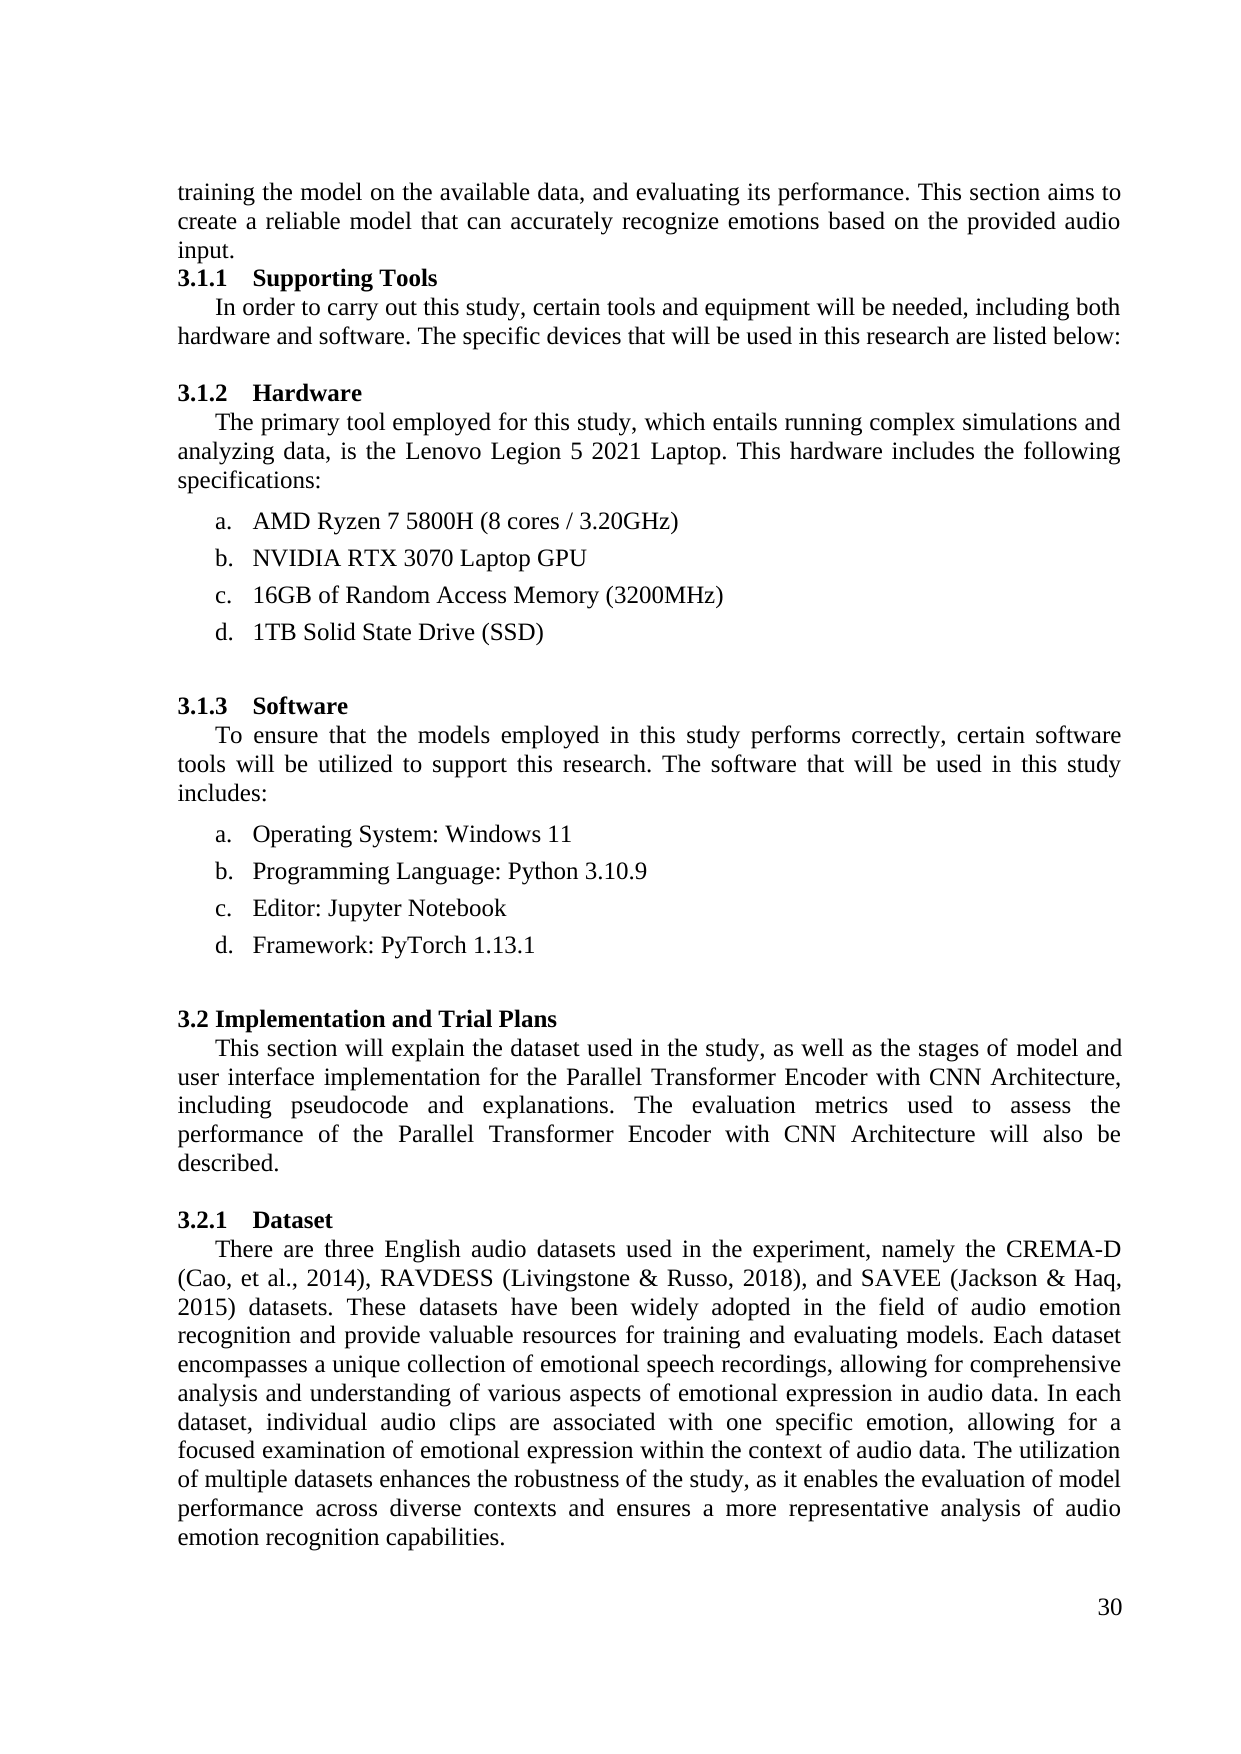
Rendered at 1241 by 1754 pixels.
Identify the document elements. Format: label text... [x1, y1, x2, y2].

list Programming Language: Python 3.10.9 [215, 856, 1122, 885]
text This section will explain the dataset used in the study, as well as the stages of model and user interface implementation for the Parallel Transformer Encoder with CNN Architecture, including pseudocode and explanations. The evaluation metrics used to assess the performance of the Parallel Transformer Encoder with CNN Architecture will also be described. [177, 1033, 1122, 1177]
text To ensure that the models employed in this study performs correctly, certain software tools will be utilized to support this research. The software that will be used in this study includes: [177, 720, 1122, 806]
text In order to carry out this study, certain tools and equipment will be needed, including both hardware and software. The specific devices that will be used in this research are listed below: [177, 292, 1122, 350]
subtitle Implementation and Trial Plans [177, 1004, 1122, 1033]
subtitle Software [177, 691, 1122, 720]
text There are three English audio datasets used in the experiment, namely the CREMA-D, RAVDESS, and SAVEE datasets. These datasets have been widely adopted in the field of audio emotion recognition and provide valuable resources for training and evaluating models. Each dataset encompasses a unique collection of emotional speech recordings, allowing for comprehensive analysis and understanding of various aspects of emotional expression in audio data. In each dataset, individual audio clips are associated with one specific emotion, allowing for a focused examination of emotional expression within the context of audio data. The utilization of multiple datasets enhances the robustness of the study, as it enables the evaluation of model performance across diverse contexts and ensures a more representative analysis of audio emotion recognition capabilities. [177, 1234, 1122, 1551]
subtitle Hardware [177, 378, 1122, 407]
list Editor: Jupyter Notebook [215, 893, 1122, 922]
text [177, 177, 1122, 263]
list Operating System: Windows 11 [215, 819, 1122, 848]
list Framework: PyTorch 1.13.1 [215, 930, 1122, 959]
text The primary tool employed for this study, which entails running complex simulations and analyzing data, is the Lenovo Legion 5 2021 Laptop. This hardware includes the following specifications: [177, 407, 1122, 493]
list AMD Ryzen 7 5800H (8 cores / 3.20GHz) [215, 506, 1122, 535]
subtitle Dataset [177, 1206, 1122, 1234]
subtitle Supporting Tools [177, 263, 1122, 292]
list 16GB of Random Access Memory (3200MHz) [215, 580, 1122, 609]
list NVIDIA RTX 3070 Laptop GPU [215, 543, 1122, 572]
list 1TB Solid State Drive (SSD) [215, 617, 1122, 646]
